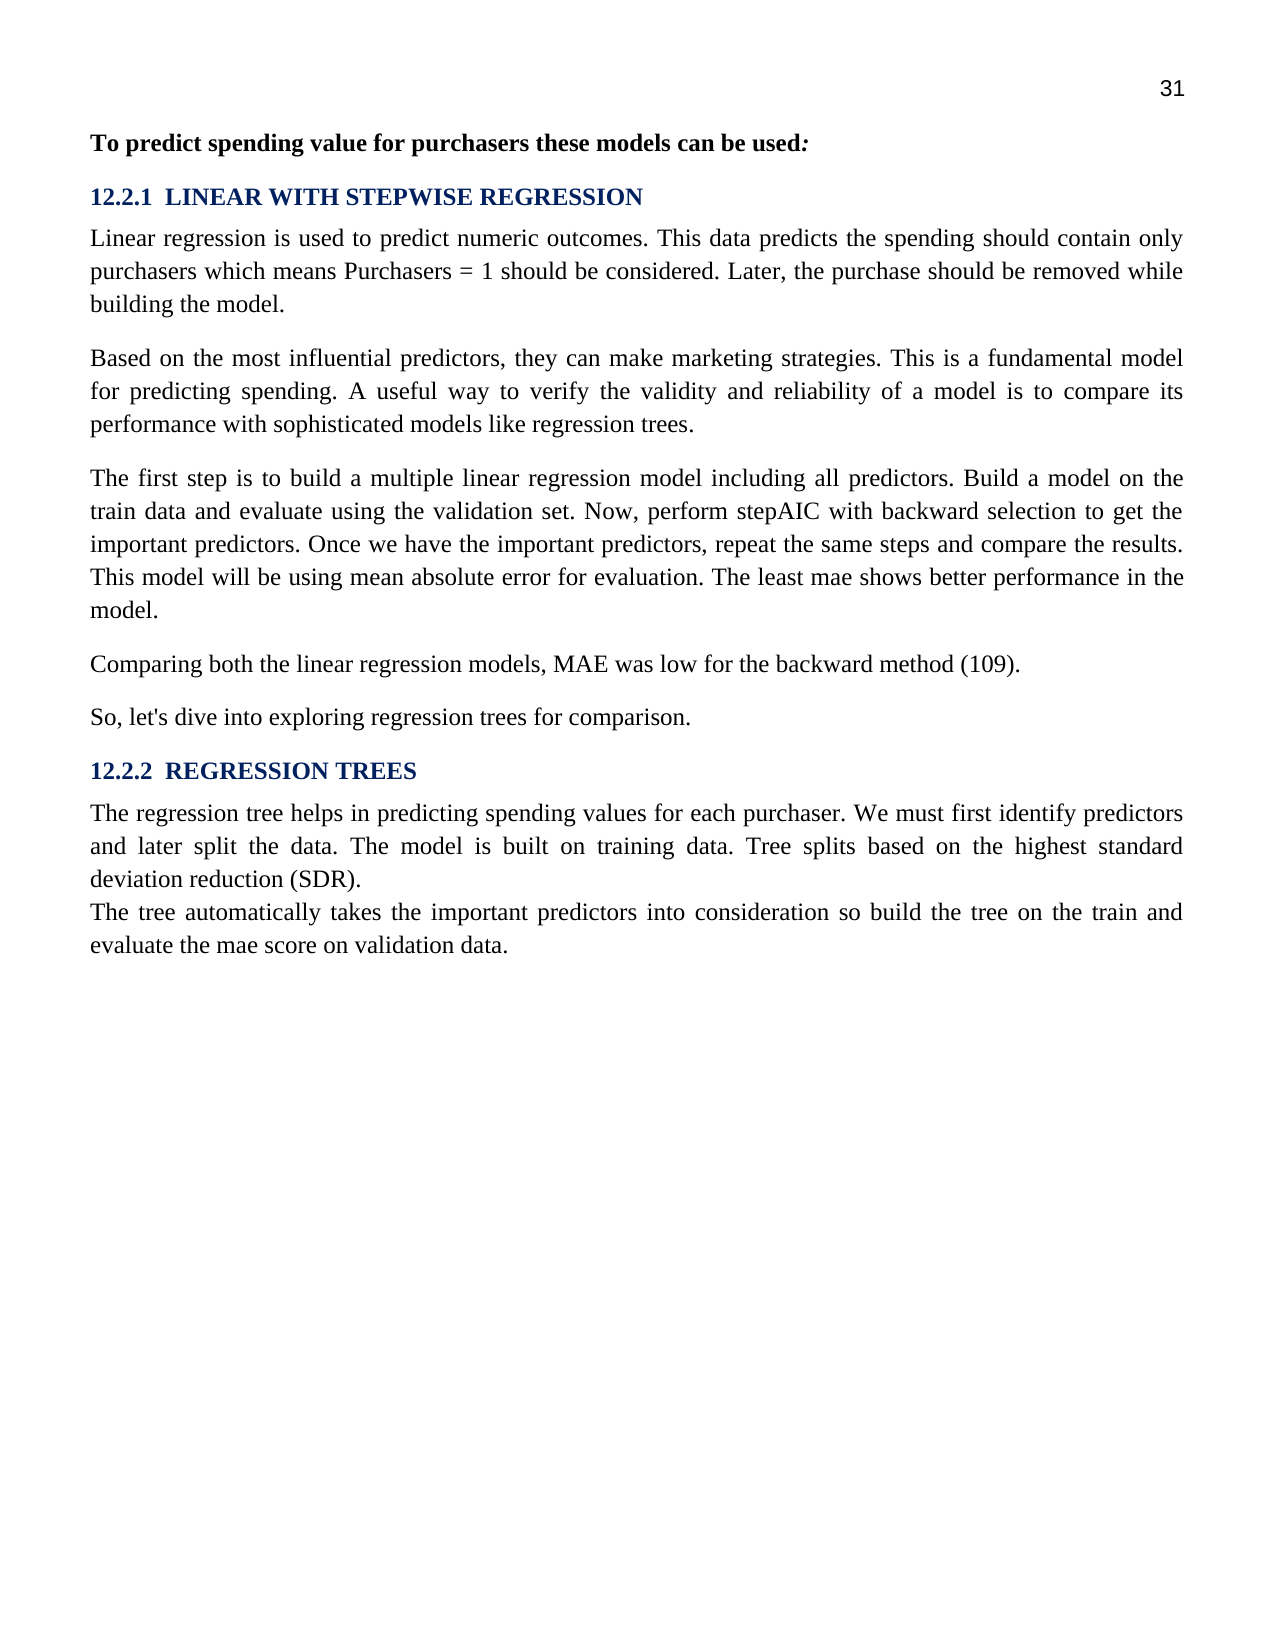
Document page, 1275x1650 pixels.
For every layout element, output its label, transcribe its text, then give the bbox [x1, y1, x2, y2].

text To predict spending value for purchasers these models can be used: [90, 128, 1185, 156]
text So, let's dive into exploring regression trees for comparison. [90, 702, 1185, 731]
text Comparing both the linear regression models, MAE was low for the backward method (109). [90, 649, 1185, 677]
text The regression tree helps in predicting spending values for each purchaser. We must first identify predictors and later split the data. The model is built on training data. Tree splits based on the highest standard deviation reduction (SDR). [90, 798, 1185, 892]
subtitle LINEAR WITH STEPWISE REGRESSION [90, 182, 1185, 210]
text The first step is to build a multiple linear regression model including all predictors. Build a model on the train data and evaluate using the validation set. Now, perform stepAIC with backward selection to get the important predictors. Once we have the important predictors, repeat the same steps and compare the results. This model will be using mean absolute error for evaluation. The least mae shows better performance in the model. [90, 463, 1185, 623]
text Based on the most influential predictors, they can make marketing strategies. This is a fundamental model for predicting spending. A useful way to verify the validity and reliability of a model is to compare its performance with sophisticated models like regression trees. [90, 343, 1185, 438]
text The tree automatically takes the important predictors into consideration so build the tree on the train and evaluate the mae score on validation data. [90, 897, 1185, 958]
text Linear regression is used to predict numeric outcomes. This data predicts the spending should contain only purchasers which means Purchasers = 1 should be considered. Later, the purchase should be removed while building the model. [90, 223, 1185, 318]
subtitle REGRESSION TREES [90, 756, 1185, 785]
